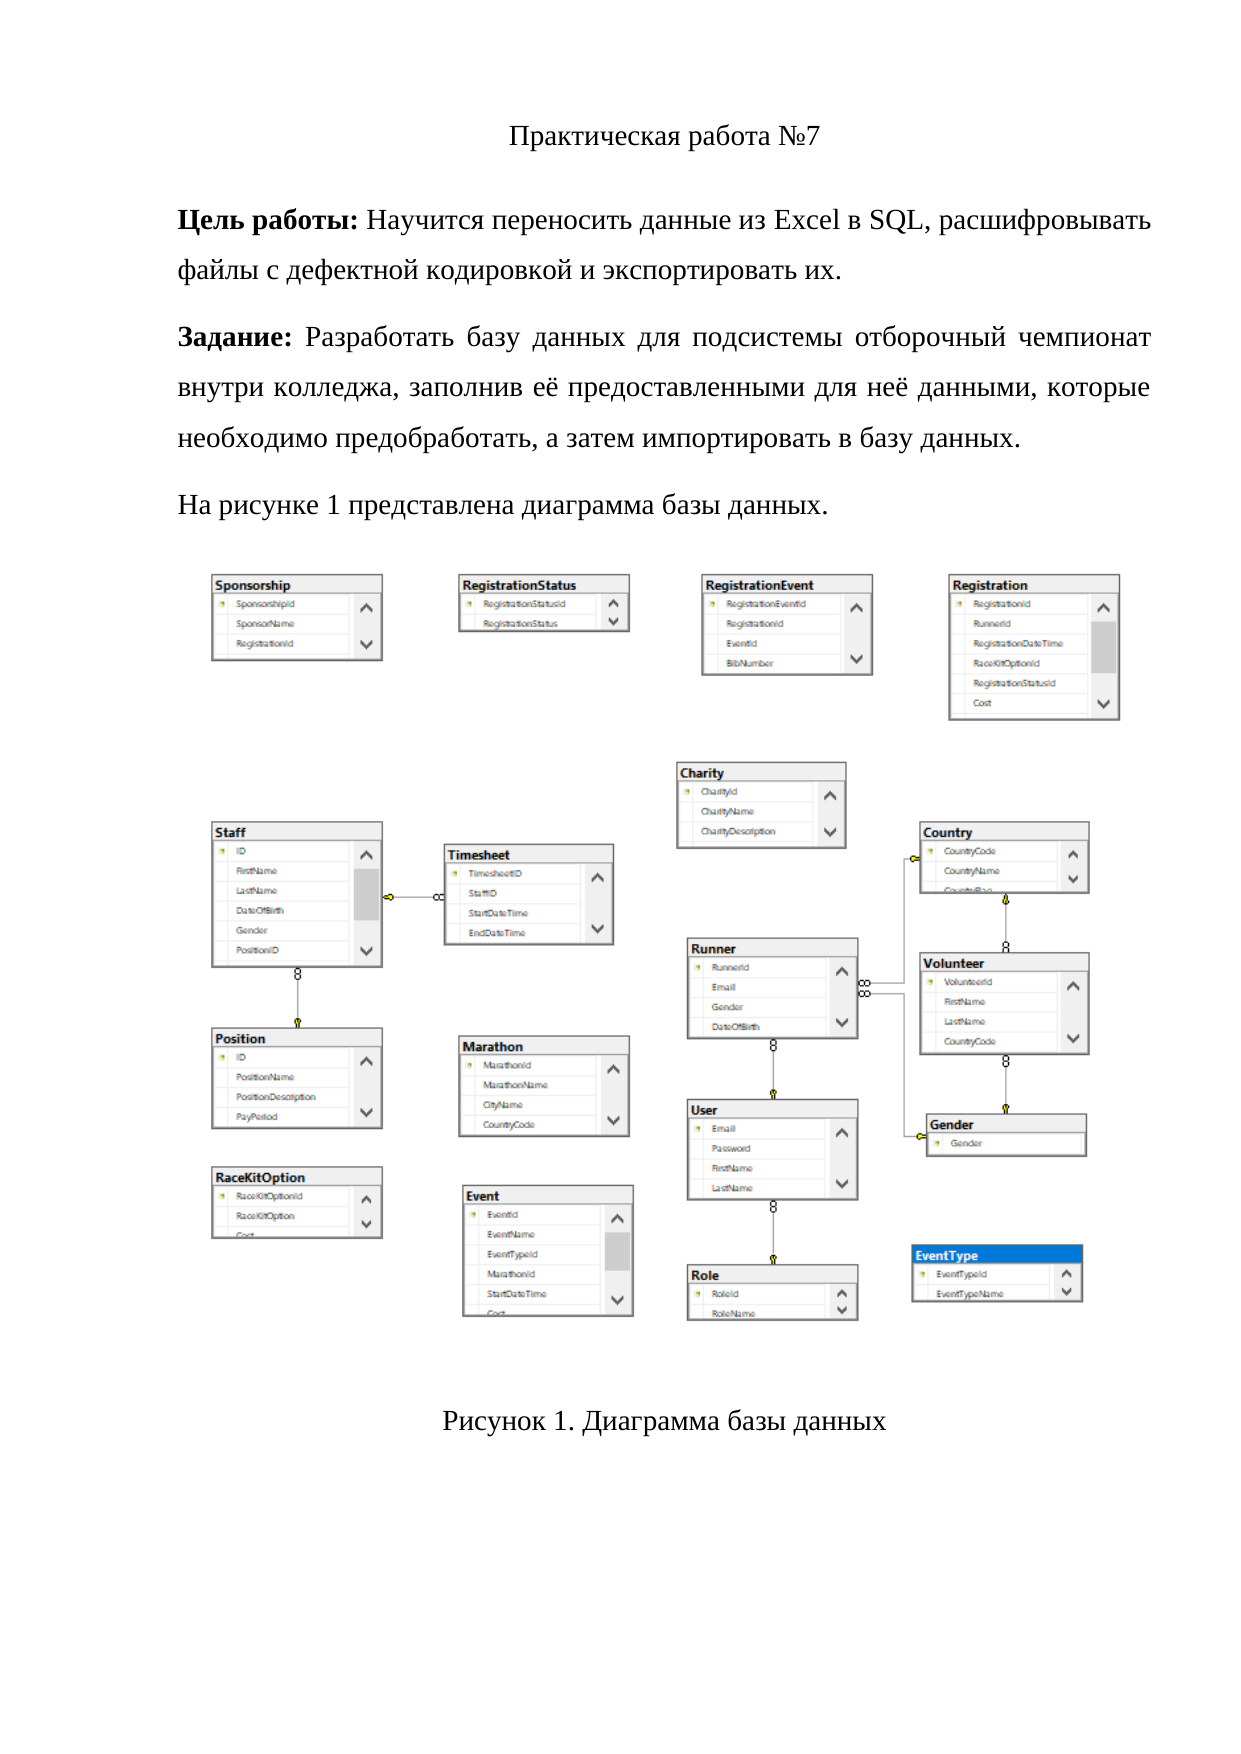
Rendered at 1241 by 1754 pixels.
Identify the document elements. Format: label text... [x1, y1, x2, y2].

text На рисунке 1 представлена диаграмма базы данных. [177, 487, 1152, 520]
text Практическая работа №7 [177, 118, 1152, 152]
text Цель работы: Научится переносить данные из Excel в SQL, расшифровывать файлы с дефектной кодировкой и экспортировать их. [177, 202, 1152, 286]
text Рисунок 1. Диаграмма базы данных [177, 1403, 1152, 1437]
text Задание: Разработать базу данных для подсистемы отборочный чемпионат внутри колледжа, заполнив её предоставленными для неё данными, которые необходимо предобработать, а затем импортировать в базу данных. [177, 319, 1152, 453]
picture [177, 553, 1152, 1370]
